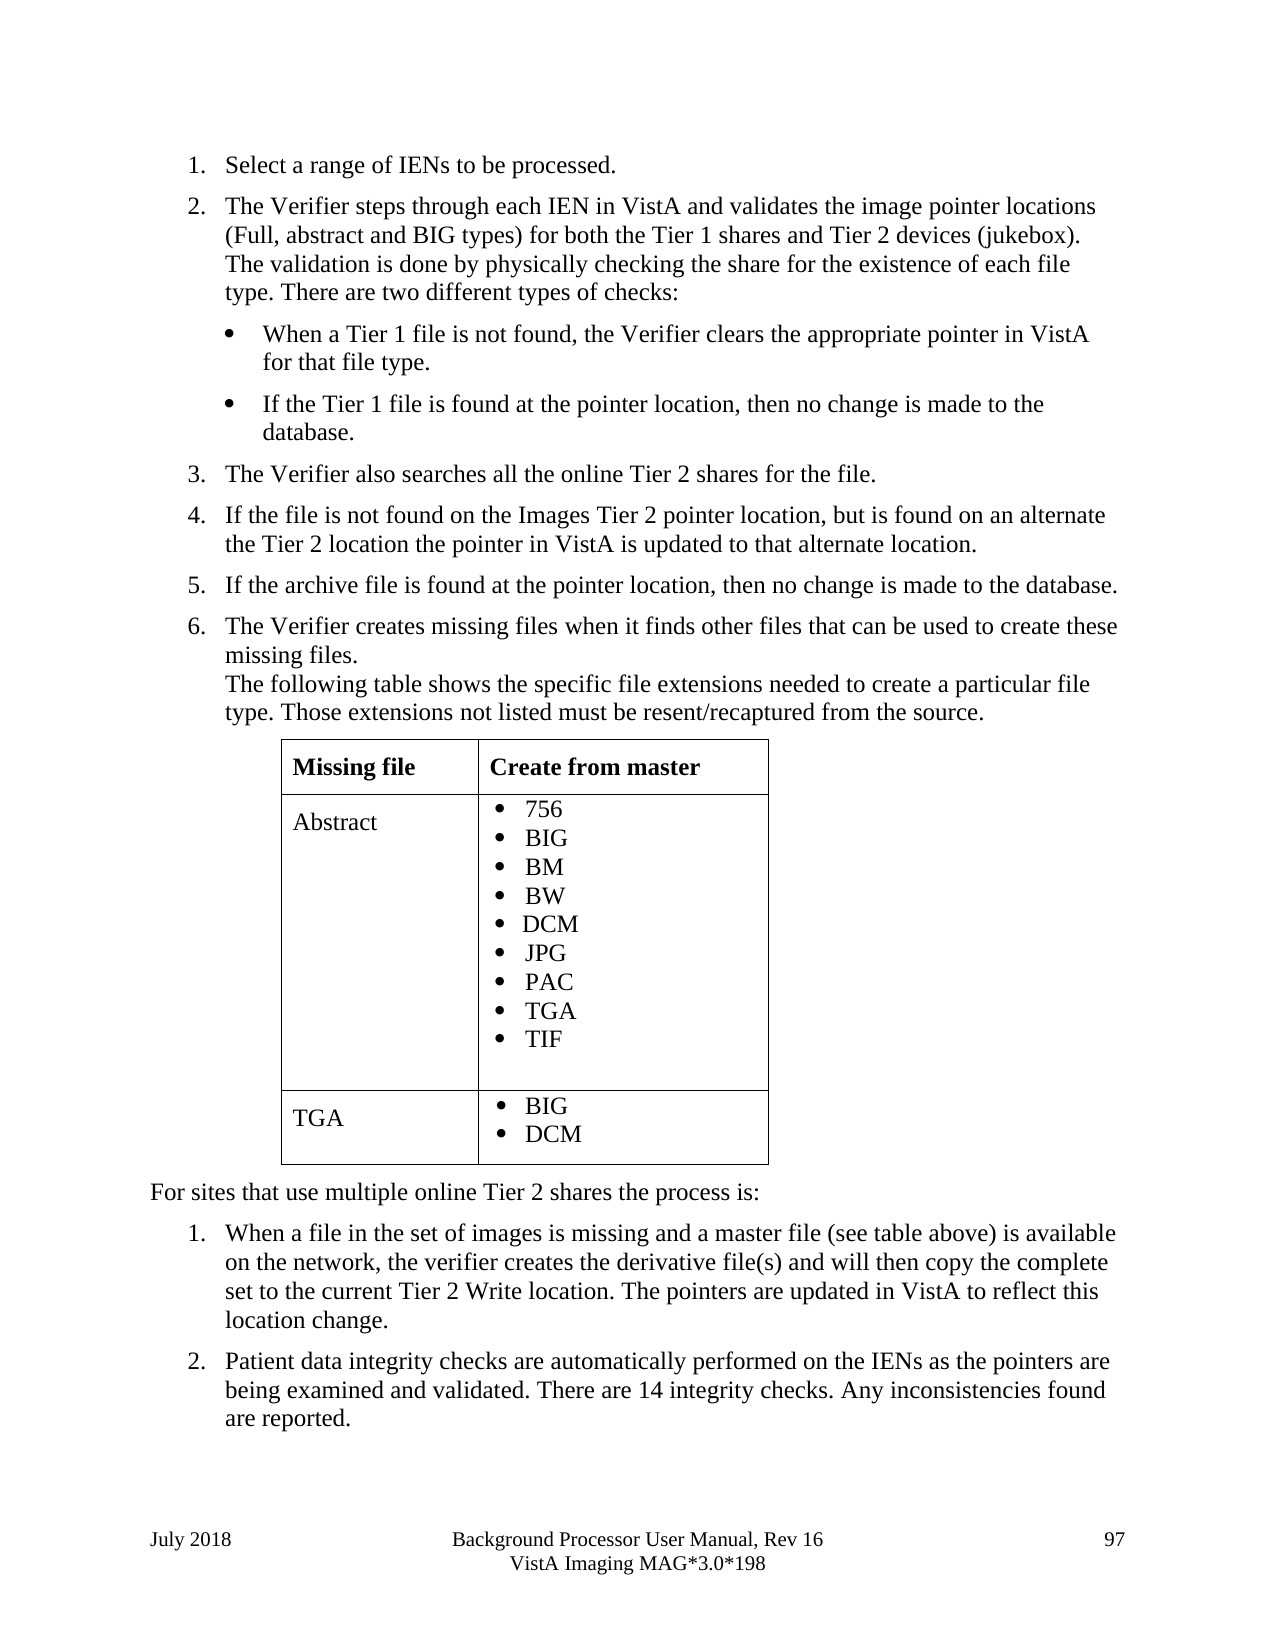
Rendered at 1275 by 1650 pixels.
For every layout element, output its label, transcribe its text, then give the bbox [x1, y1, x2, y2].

list The Verifier creates missing files when it finds other files that can be used to create these missing files. The following table shows the specific file extensions needed to create a particular file type. Those extensions not listed must be resent/recaptured from the source. [187, 611, 1125, 726]
list If the Tier 1 file is found at the pointer location, then no change is made to the database. [225, 389, 1125, 446]
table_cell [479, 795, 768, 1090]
list The Verifier steps through each IEN in VistA and validates the image pointer locations (Full, abstract and BIG types) for both the Tier 1 shares and Tier 2 devices (jukebox). The validation is done by physically checking the share for the existence of each file type. There are two different types of checks: [187, 191, 1125, 306]
list If the archive file is found at the pointer location, then no change is made to the database. [187, 570, 1125, 599]
list If the file is not found on the Images Tier 2 pointer location, but is found on an alternate the Tier 2 location the pointer in VistA is updated to that alternate location. [187, 500, 1125, 557]
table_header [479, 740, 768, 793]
list When a Tier 1 file is not found, the Verifier clears the appropriate pointer in VistA for that file type. [225, 319, 1125, 376]
list When a file in the set of images is missing and a master file (see table above) is available on the network, the verifier creates the derivative file(s) and will then copy the complete set to the current Tier 2 Write location. The pointers are updated in VistA to reflect this location change. [187, 1218, 1125, 1333]
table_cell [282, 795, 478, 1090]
list The Verifier also searches all the online Tier 2 shares for the file. [187, 459, 1125, 487]
text For sites that use multiple online Tier 2 shares the process is: [150, 1177, 1125, 1206]
list Select a range of IENs to be processed. [187, 150, 1125, 179]
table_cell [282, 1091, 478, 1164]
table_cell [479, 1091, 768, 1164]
list Patient data integrity checks are automatically performed on the IENs as the pointers are being examined and validated. There are 14 integrity checks. Any inconsistencies found are reported. [187, 1346, 1125, 1432]
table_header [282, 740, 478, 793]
